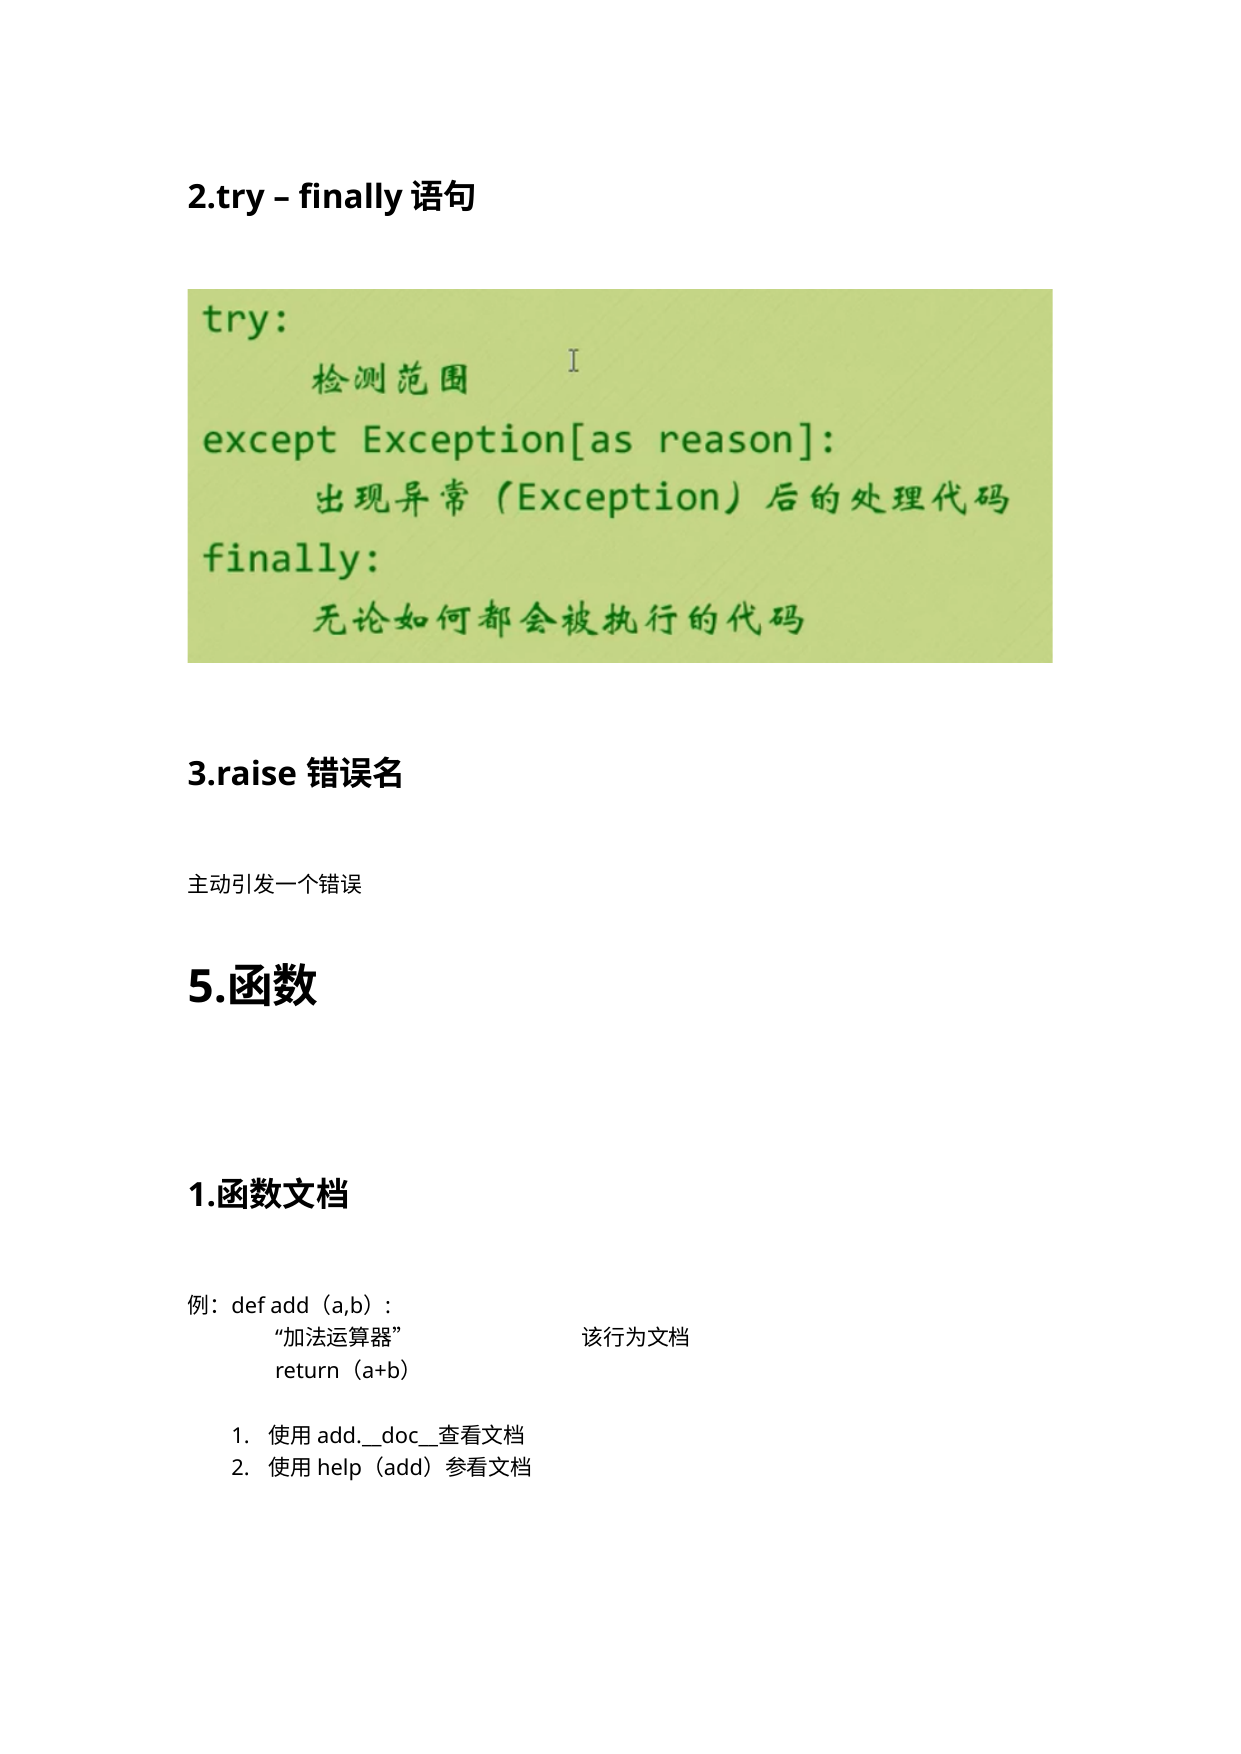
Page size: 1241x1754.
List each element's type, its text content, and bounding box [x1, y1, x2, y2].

subtitle 5.函数 [187, 934, 1053, 1032]
text “加法运算器” 该行为文档 [187, 1320, 1053, 1352]
list 使用help（add）参看文档 [231, 1450, 1053, 1482]
subtitle 3.raise 错误名 [187, 739, 1053, 804]
picture [187, 289, 1053, 663]
list 使用add.__doc__查看文档 [231, 1417, 1053, 1450]
subtitle 2.try – finally语句 [187, 162, 1053, 227]
text 例：def add（a,b）: [187, 1287, 1053, 1320]
subtitle 1.函数文档 [187, 1160, 1053, 1225]
text return（a+b） [187, 1352, 1053, 1385]
text 主动引发一个错误 [187, 866, 1053, 899]
